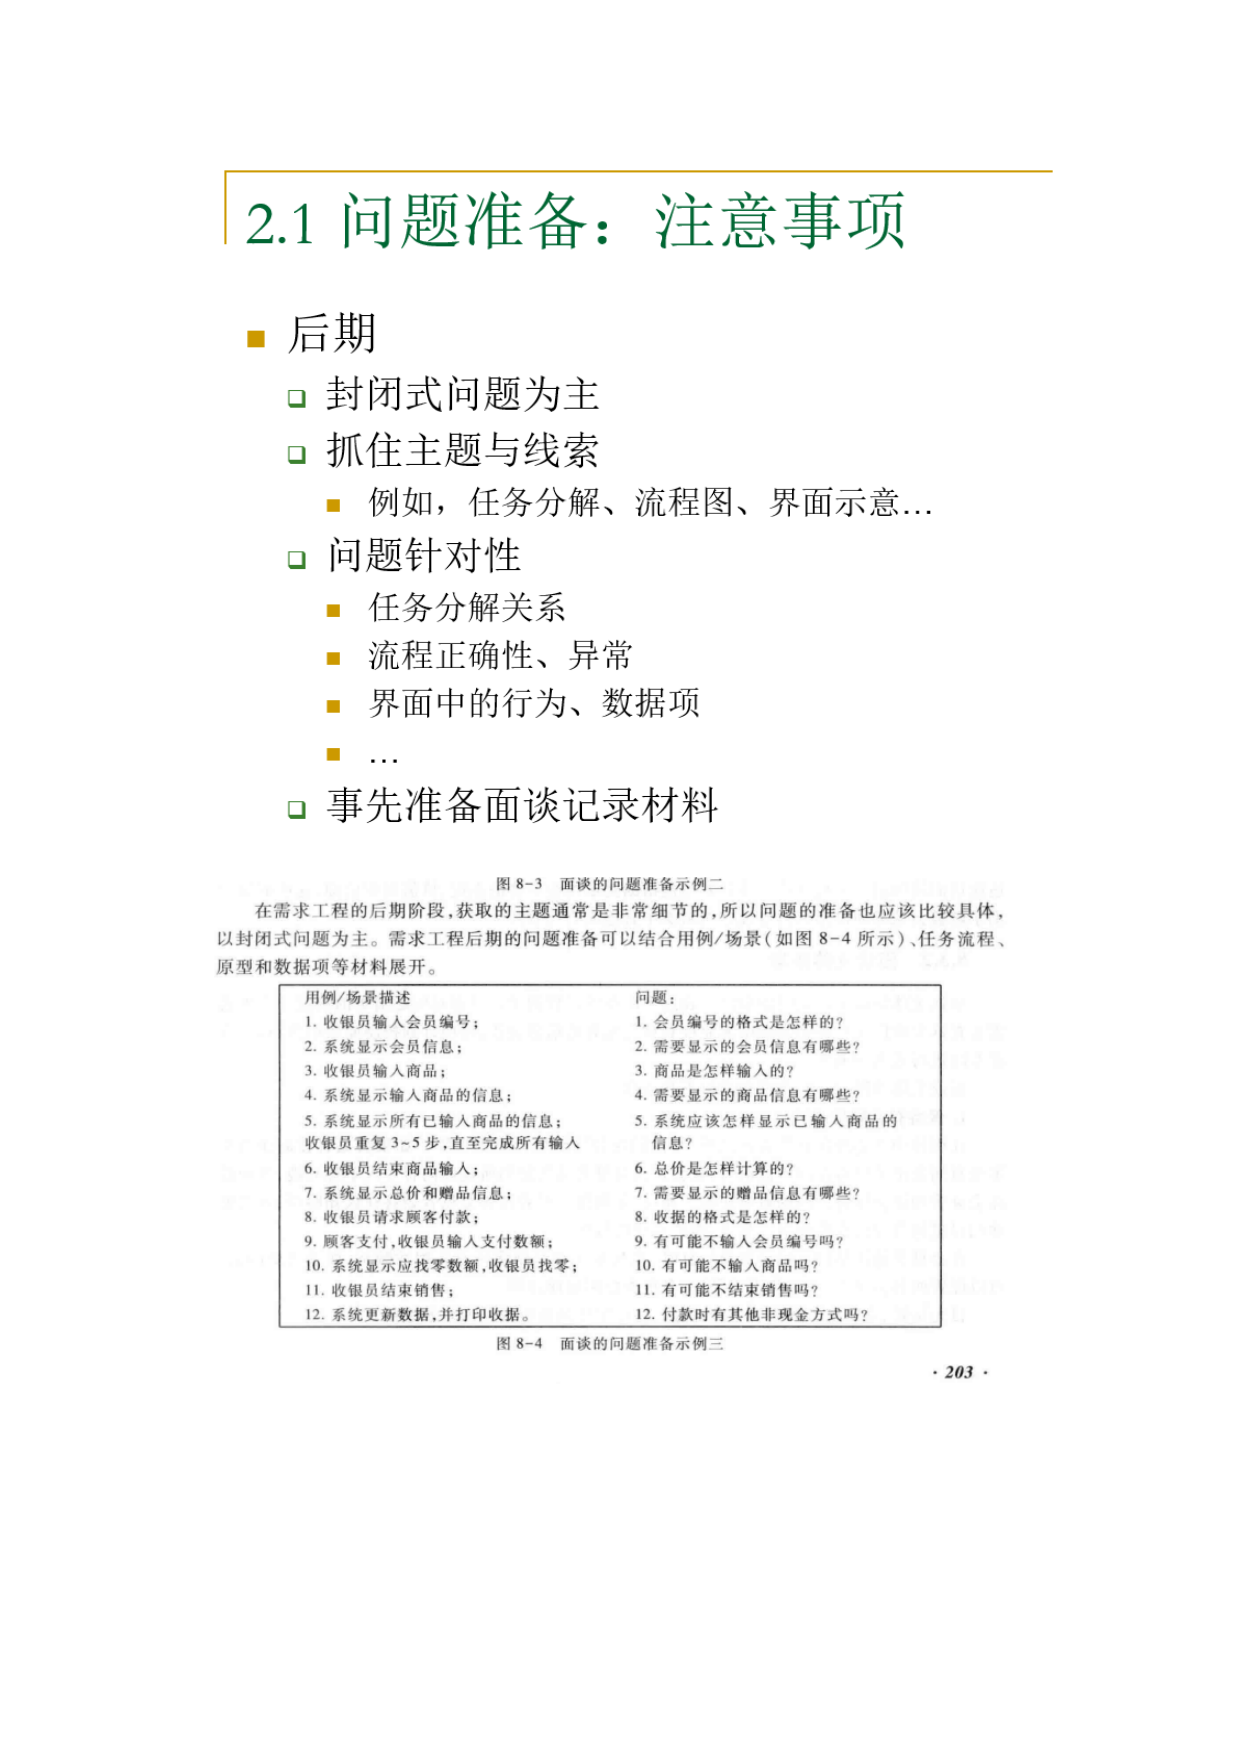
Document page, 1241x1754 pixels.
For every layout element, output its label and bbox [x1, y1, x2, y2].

picture [187, 877, 1053, 1384]
picture [187, 162, 1053, 872]
